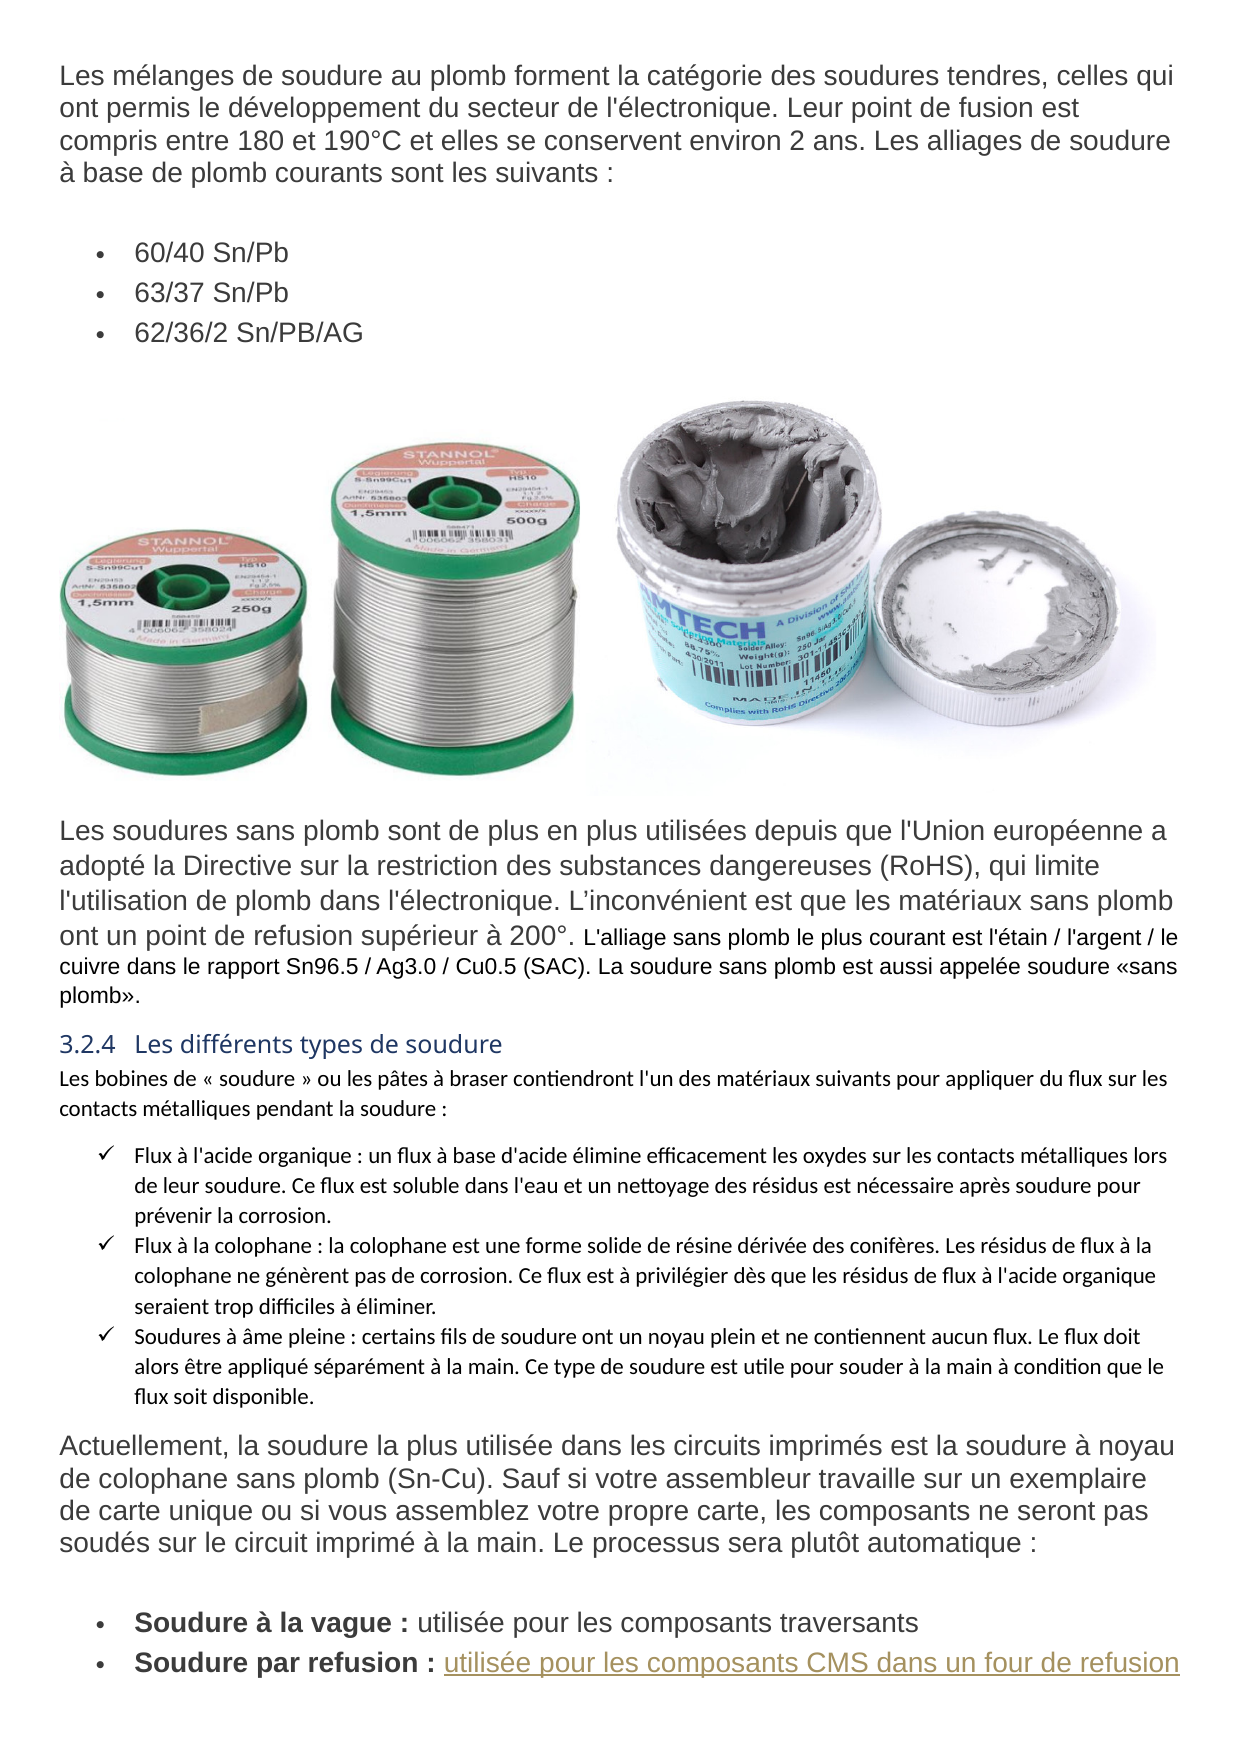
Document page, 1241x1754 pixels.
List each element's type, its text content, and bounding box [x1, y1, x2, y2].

list 62/36/2 Sn/PB/AG [97, 316, 1181, 348]
text Les bobines de « soudure » ou les pâtes à braser contiendront l'un des matériaux suivants pour appliquer du flux sur les contacts métalliques pendant la soudure : [59, 1064, 1181, 1122]
list 60/40 Sn/Pb [97, 236, 1181, 268]
text Les mélanges de soudure au plomb forment la catégorie des soudures tendres, celles qui ont permis le développement du secteur de l'électronique. Leur point de fusion est compris entre 180 et 190°C et elles se conservent environ 2 ans. Les alliages de soudure à base de plomb courants sont les suivants : [59, 59, 1181, 189]
list Soudures à âme pleine : certains fils de soudure ont un noyau plein et ne contiennent aucun flux. Le flux doit alors être appliqué séparément à la main. Ce type de soudure est utile pour souder à la main à condition que le flux soit disponible. [97, 1322, 1181, 1410]
text Actuellement, la soudure la plus utilisée dans les circuits imprimés est la soudure à noyau de colophane sans plomb (Sn-Cu). Sauf si votre assembleur travaille sur un exemplaire de carte unique ou si vous assemblez votre propre carte, les composants ne seront pas soudés sur le circuit imprimé à la main. Le processus sera plutôt automatique : [59, 1429, 1181, 1559]
list Soudure par refusion : utilisée pour les composants CMS dans un four de refusion [97, 1646, 1181, 1678]
picture [59, 418, 581, 796]
text Les soudures sans plomb sont de plus en plus utilisées depuis que l'Union européenne a adopté la Directive sur la restriction des substances dangereuses (RoHS), qui limite l'utilisation de plomb dans l'électronique. L’inconvénient est que les matériaux sans plomb ont un point de refusion supérieur à 200°. L'alliage sans plomb le plus courant est l'étain / l'argent / le cuivre dans le rapport Sn96.5 / Ag3.0 / Cu0.5 (SAC). La soudure sans plomb est aussi appelée soudure «sans plomb». [59, 814, 1181, 1008]
list Flux à la colophane : la colophane est une forme solide de résine dérivée des conifères. Les résidus de flux à la colophane ne génèrent pas de corrosion. Ce flux est à privilégier dès que les résidus de flux à l'acide organique seraient trop difficiles à éliminer. [97, 1231, 1181, 1320]
picture [585, 356, 1157, 796]
list Flux à l'acide organique : un flux à base d'acide élimine efficacement les oxydes sur les contacts métalliques lors de leur soudure. Ce flux est soluble dans l'eau et un nettoyage des résidus est nécessaire après soudure pour prévenir la corrosion. [97, 1141, 1181, 1229]
list Soudure à la vague : utilisée pour les composants traversants [97, 1606, 1181, 1638]
list 63/37 Sn/Pb [97, 276, 1181, 308]
subtitle Les différents types de soudure [59, 1027, 1181, 1061]
